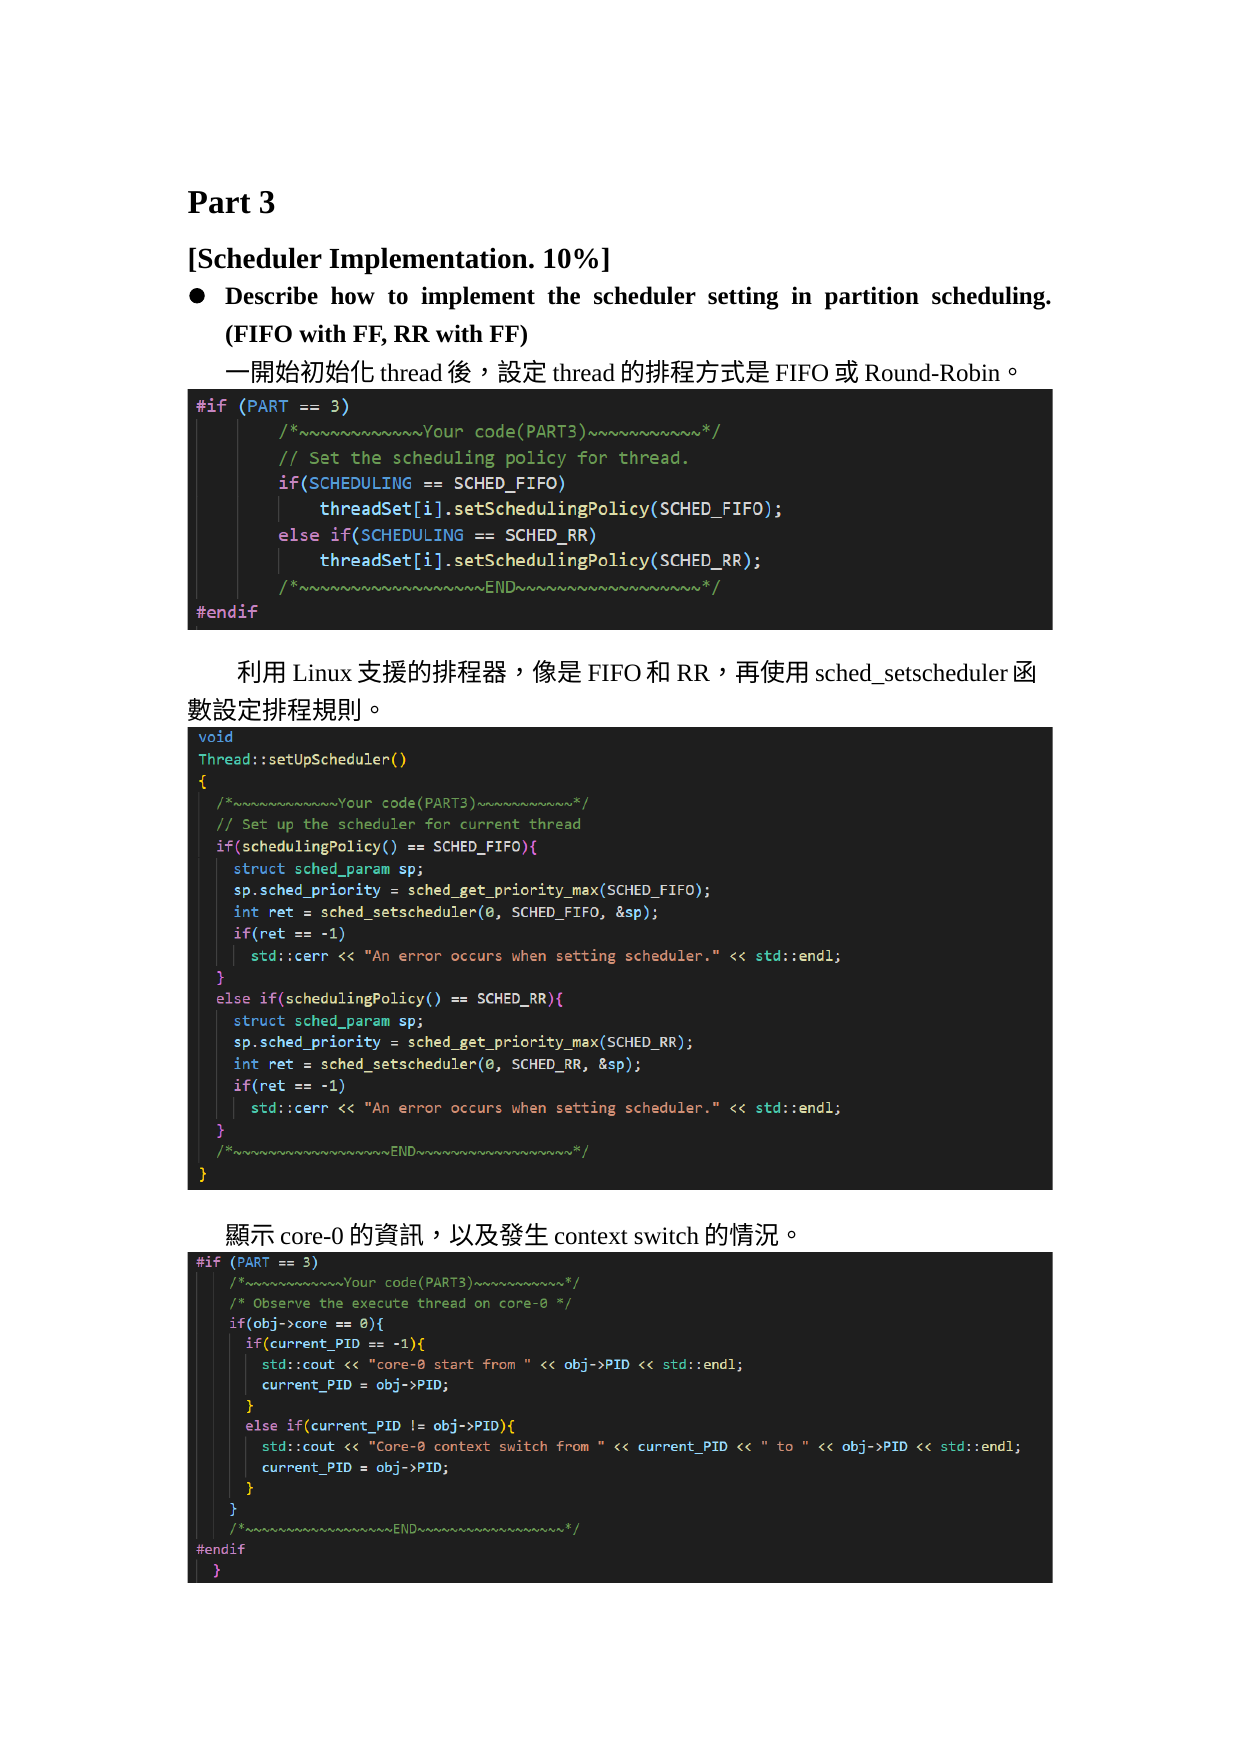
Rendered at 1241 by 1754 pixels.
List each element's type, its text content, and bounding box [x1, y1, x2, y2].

text 一開始初始化thread後，設定thread的排程方式是FIFO或Round-Robin。 [225, 352, 1053, 389]
picture [187, 389, 1053, 630]
text [Scheduler Implementation. 10%] [187, 239, 1053, 277]
text Part 3 [187, 164, 1053, 239]
list Describe how to implement the scheduler setting in partition scheduling.(FIFO with FF, RR with FF) [187, 277, 1053, 352]
text 利用Linux支援的排程器，像是FIFO和RR，再使用sched_setscheduler函數設定排程規則。 [187, 652, 1053, 727]
picture [187, 727, 1053, 1190]
text 顯示core-0的資訊，以及發生context switch的情況。 [225, 1214, 1053, 1252]
picture [187, 1252, 1053, 1583]
